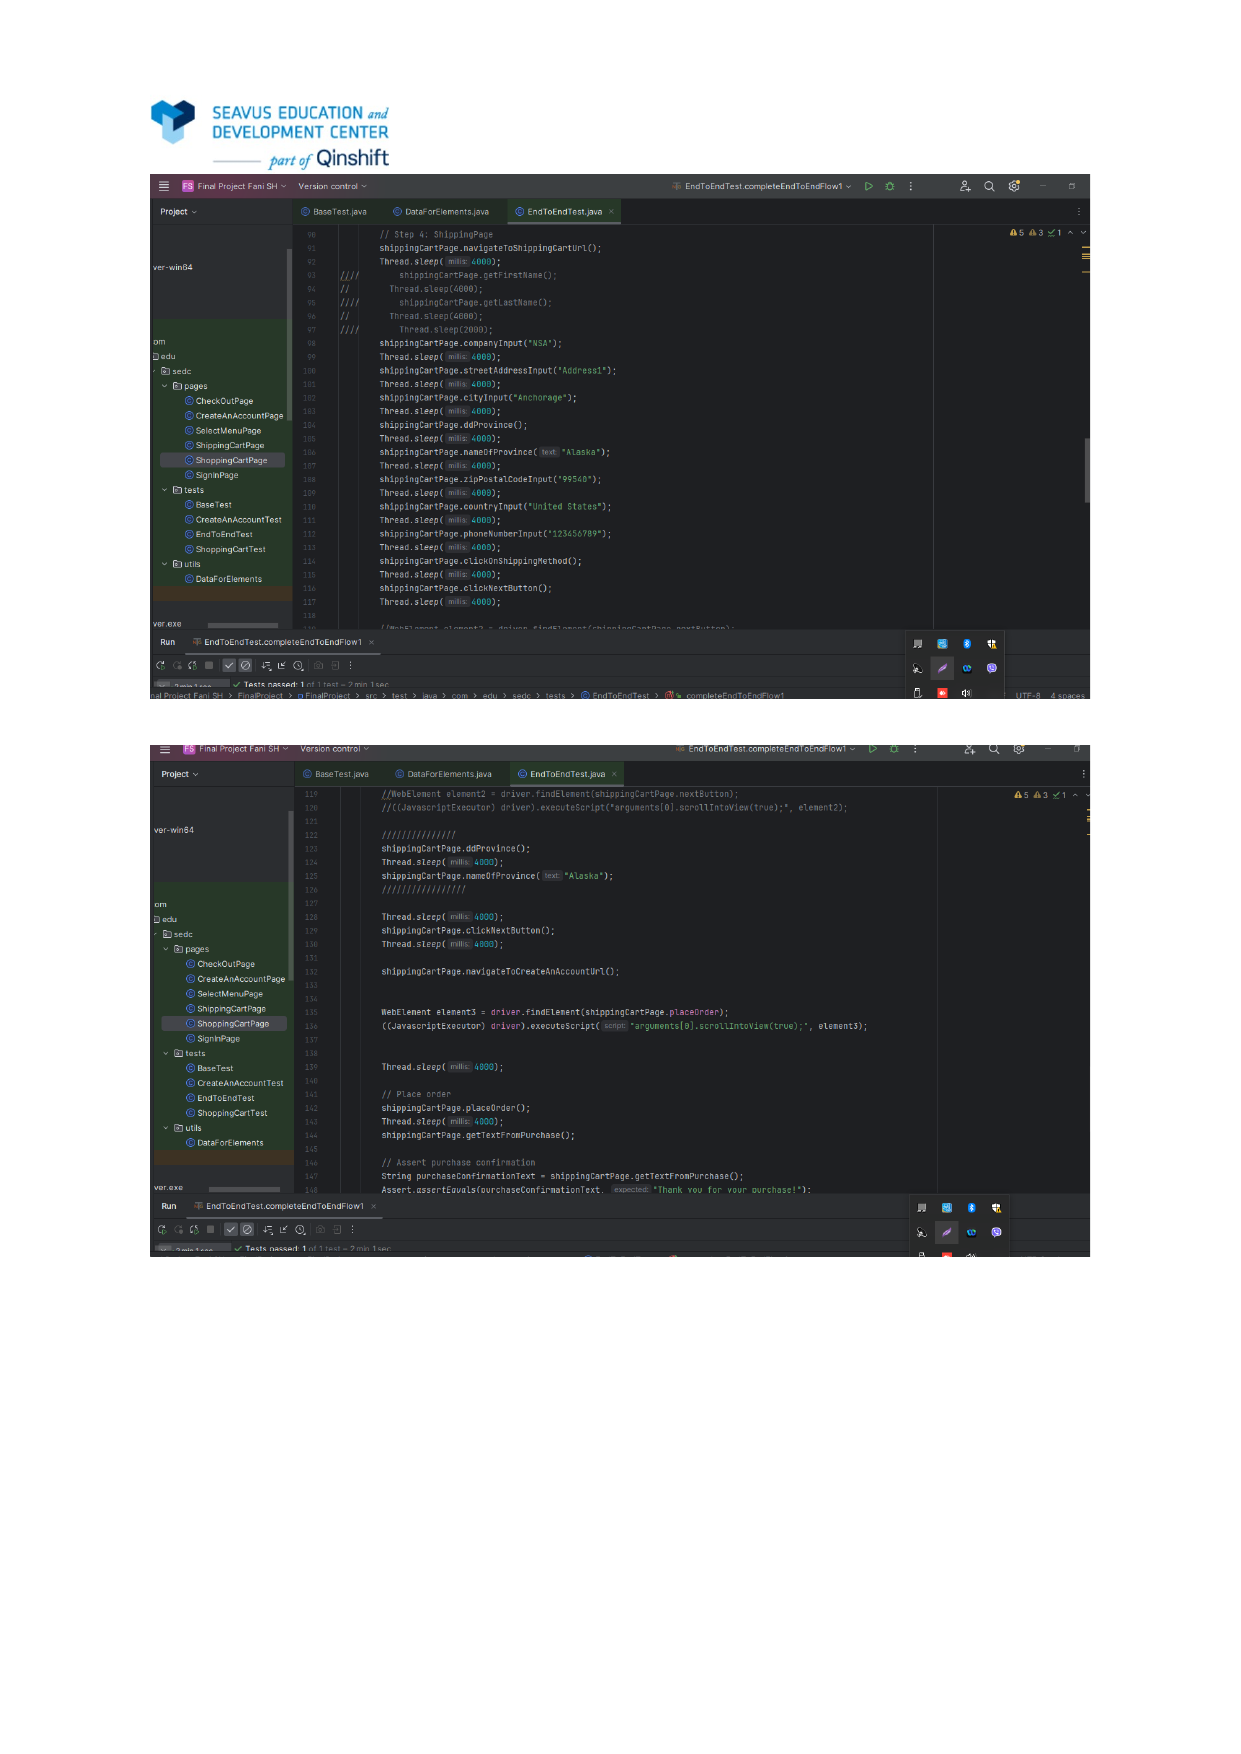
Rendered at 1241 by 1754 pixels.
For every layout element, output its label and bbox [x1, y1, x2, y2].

picture [150, 75, 1091, 699]
picture [150, 745, 1091, 1257]
